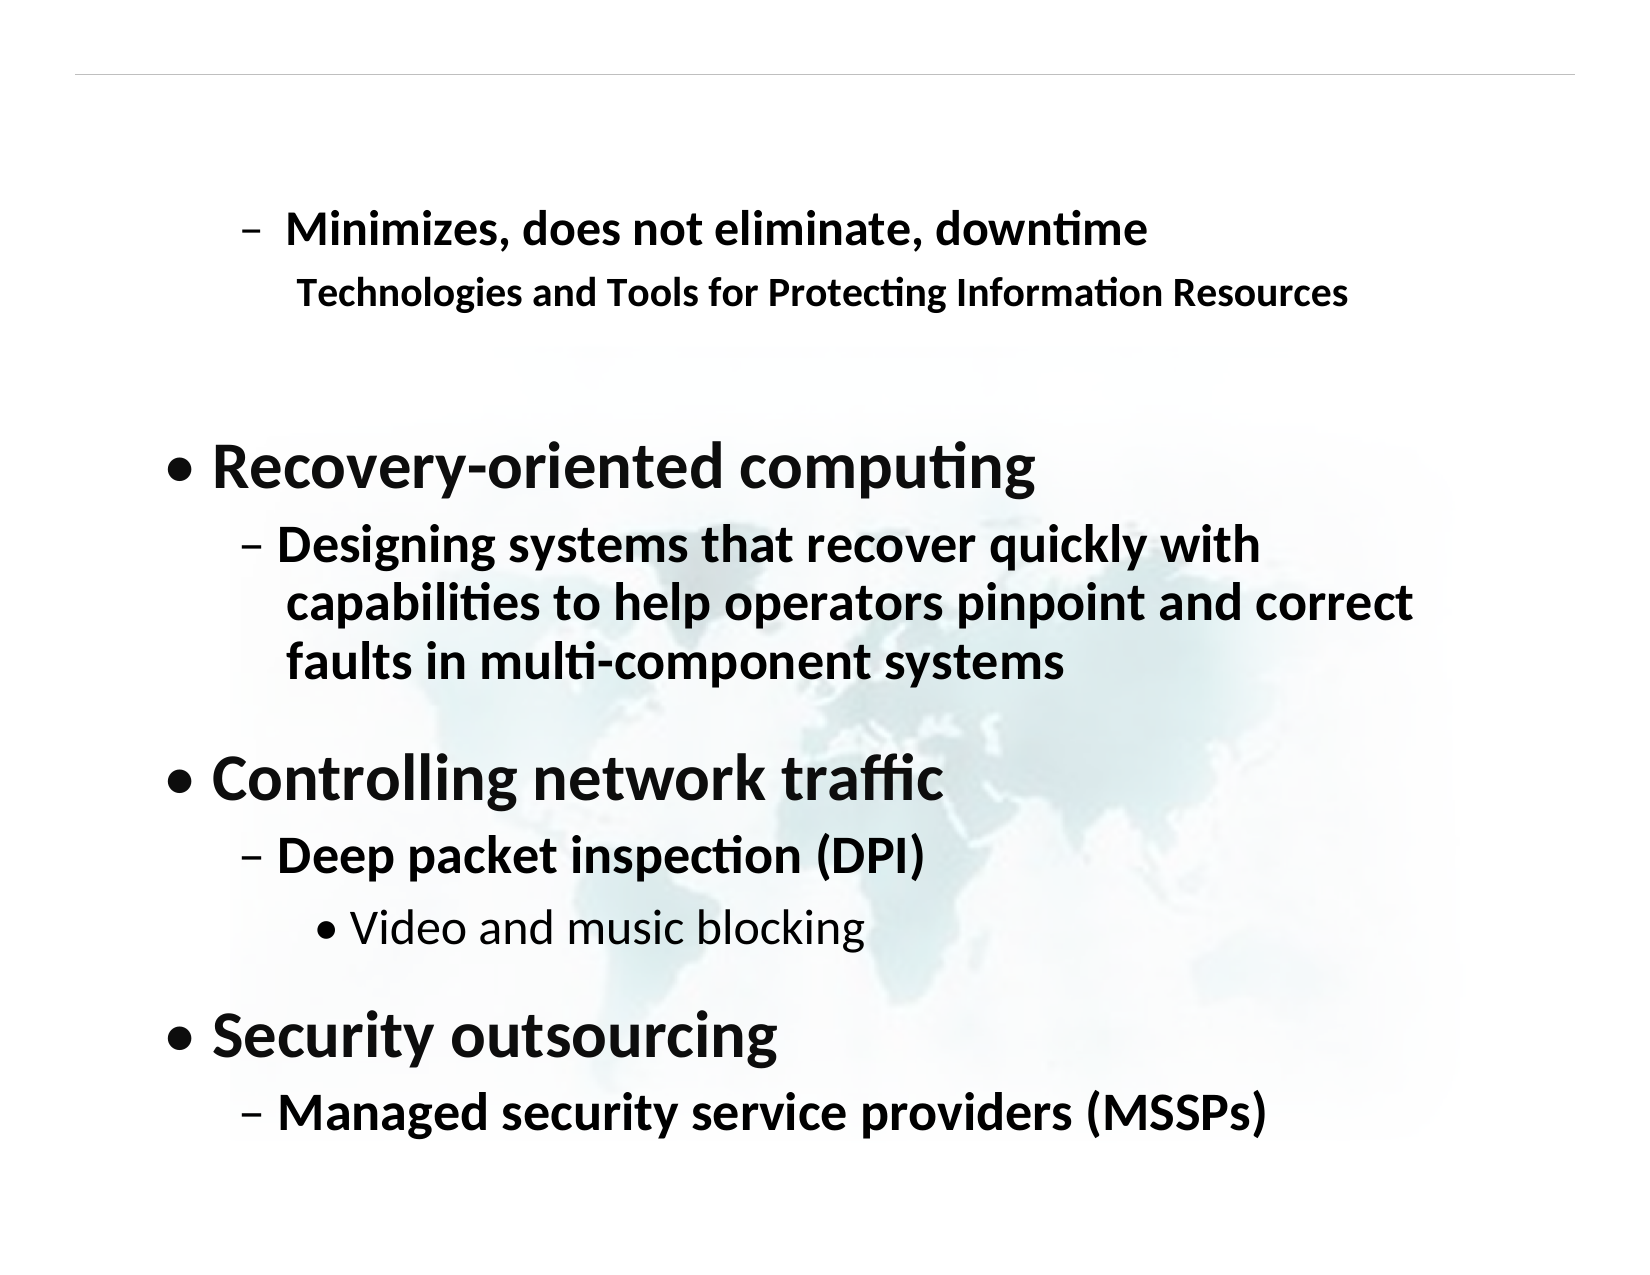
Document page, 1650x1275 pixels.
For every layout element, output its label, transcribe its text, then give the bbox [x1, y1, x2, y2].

subtitle • Recovery-oriented computing [163, 424, 1515, 505]
text – Deep packet inspection (DPI) [238, 826, 1486, 886]
picture [74, 74, 1575, 1200]
text Technologies and Tools for Protecting Information Resources [296, 266, 1534, 316]
subtitle • Security outsourcing [163, 992, 1515, 1074]
text • Video and music blocking [313, 896, 1492, 957]
text – Designing systems that recover quickly with capabilities to help operators pinpoint and correct faults in multi-component systems [238, 514, 1486, 693]
subtitle • Controlling network traffic [163, 736, 1515, 817]
list Minimizes, does not eliminate, downtime [238, 201, 1471, 256]
text – Managed security service providers (MSSPs) [238, 1083, 1486, 1142]
